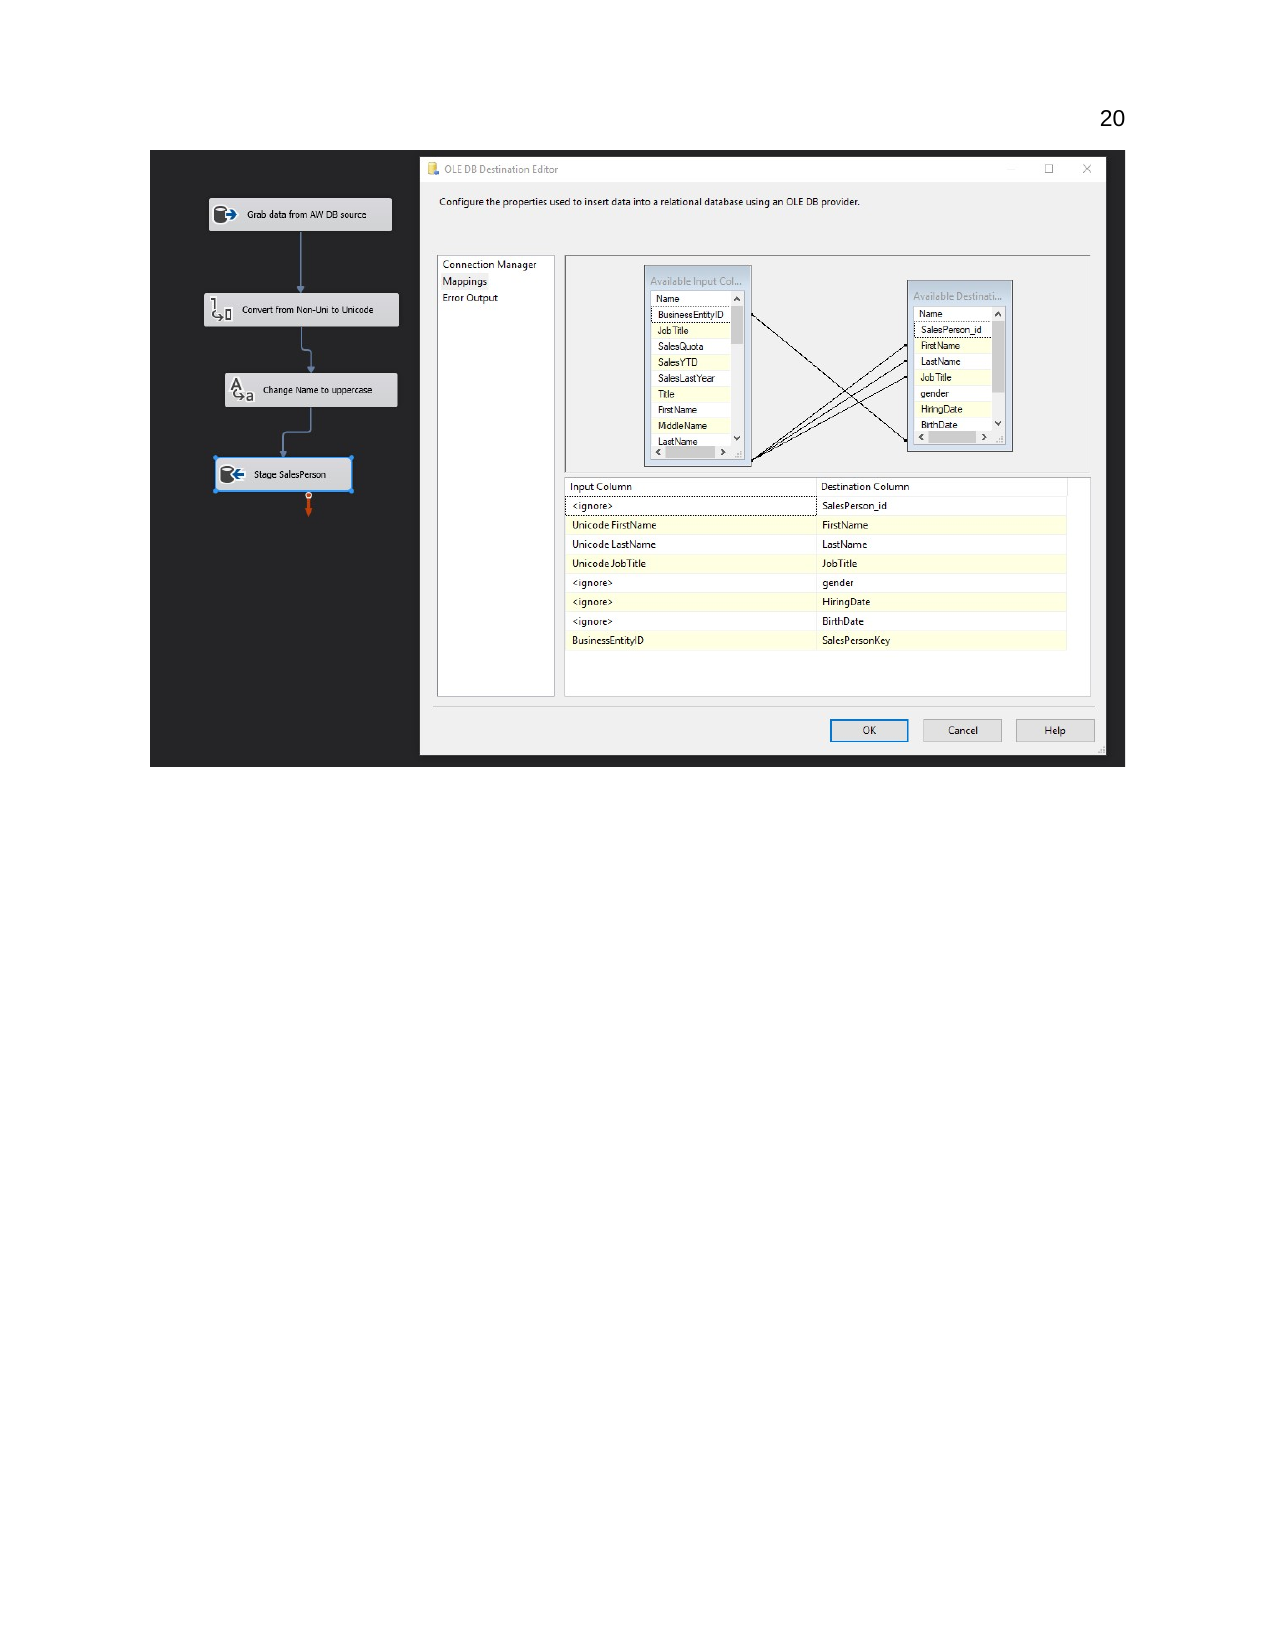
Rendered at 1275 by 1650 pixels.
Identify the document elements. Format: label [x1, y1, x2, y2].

picture [150, 150, 1125, 767]
